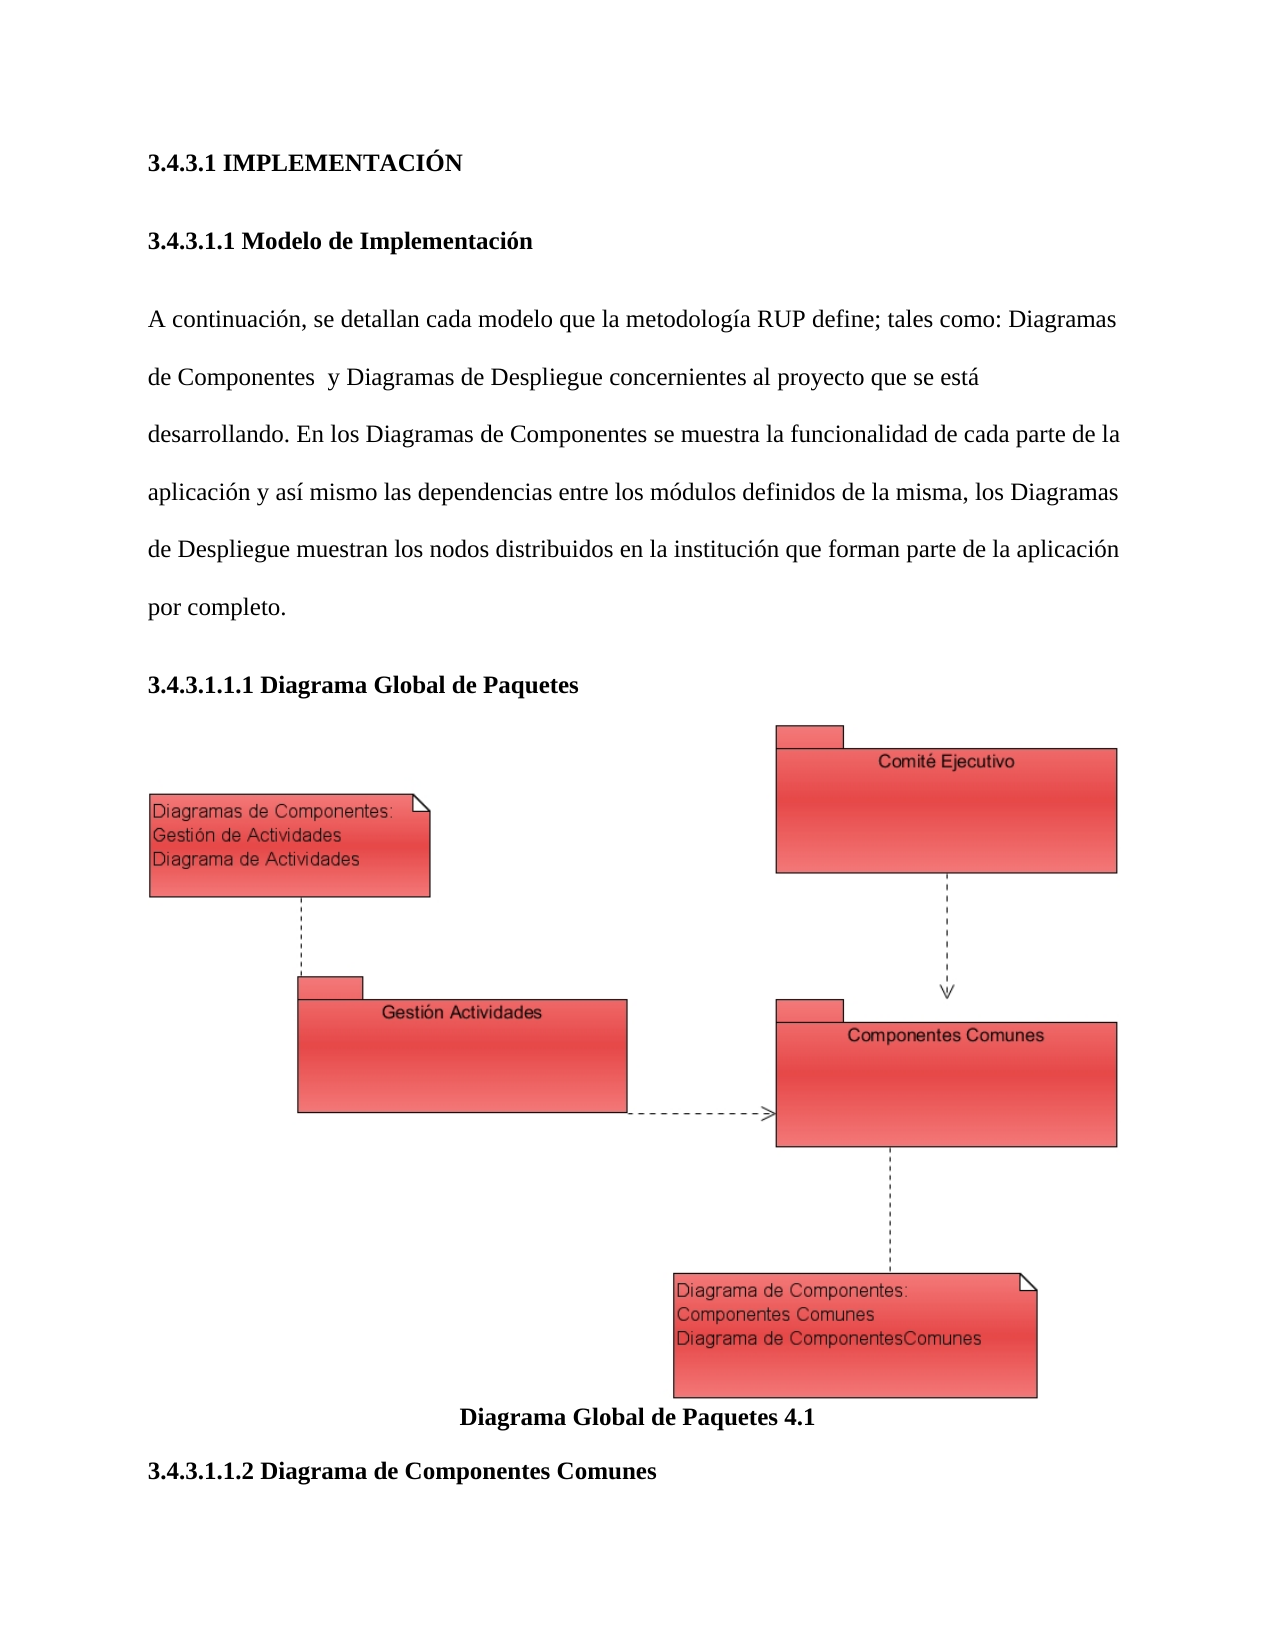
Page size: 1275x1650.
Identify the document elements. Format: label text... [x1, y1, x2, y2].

text Diagrama Global de Paquetes 4.1 [148, 1402, 1127, 1431]
text 3.4.3.1.1.1 Diagrama Global de Paquetes [148, 670, 1127, 699]
text 3.4.3.1.1 Modelo de Implementación [148, 226, 1127, 255]
text 3.4.3.1.1.2 Diagrama de Componentes Comunes [148, 1456, 1127, 1485]
text A continuación, se detallan cada modelo que la metodología RUP define; tales como: Diagramas de Componentes y Diagramas de Despliegue concernientes al proyecto que se está desarrollando. En los Diagramas de Componentes se muestra la funcionalidad de cada parte de la aplicación y así mismo las dependencias entre los módulos definidos de la misma, los Diagramas de Despliegue muestran los nodos distribuidos en la institución que forman parte de la aplicación por completo. [148, 304, 1127, 621]
picture [147, 724, 1122, 1403]
text 3.4.3.1 IMPLEMENTACIÓN [148, 148, 1127, 176]
